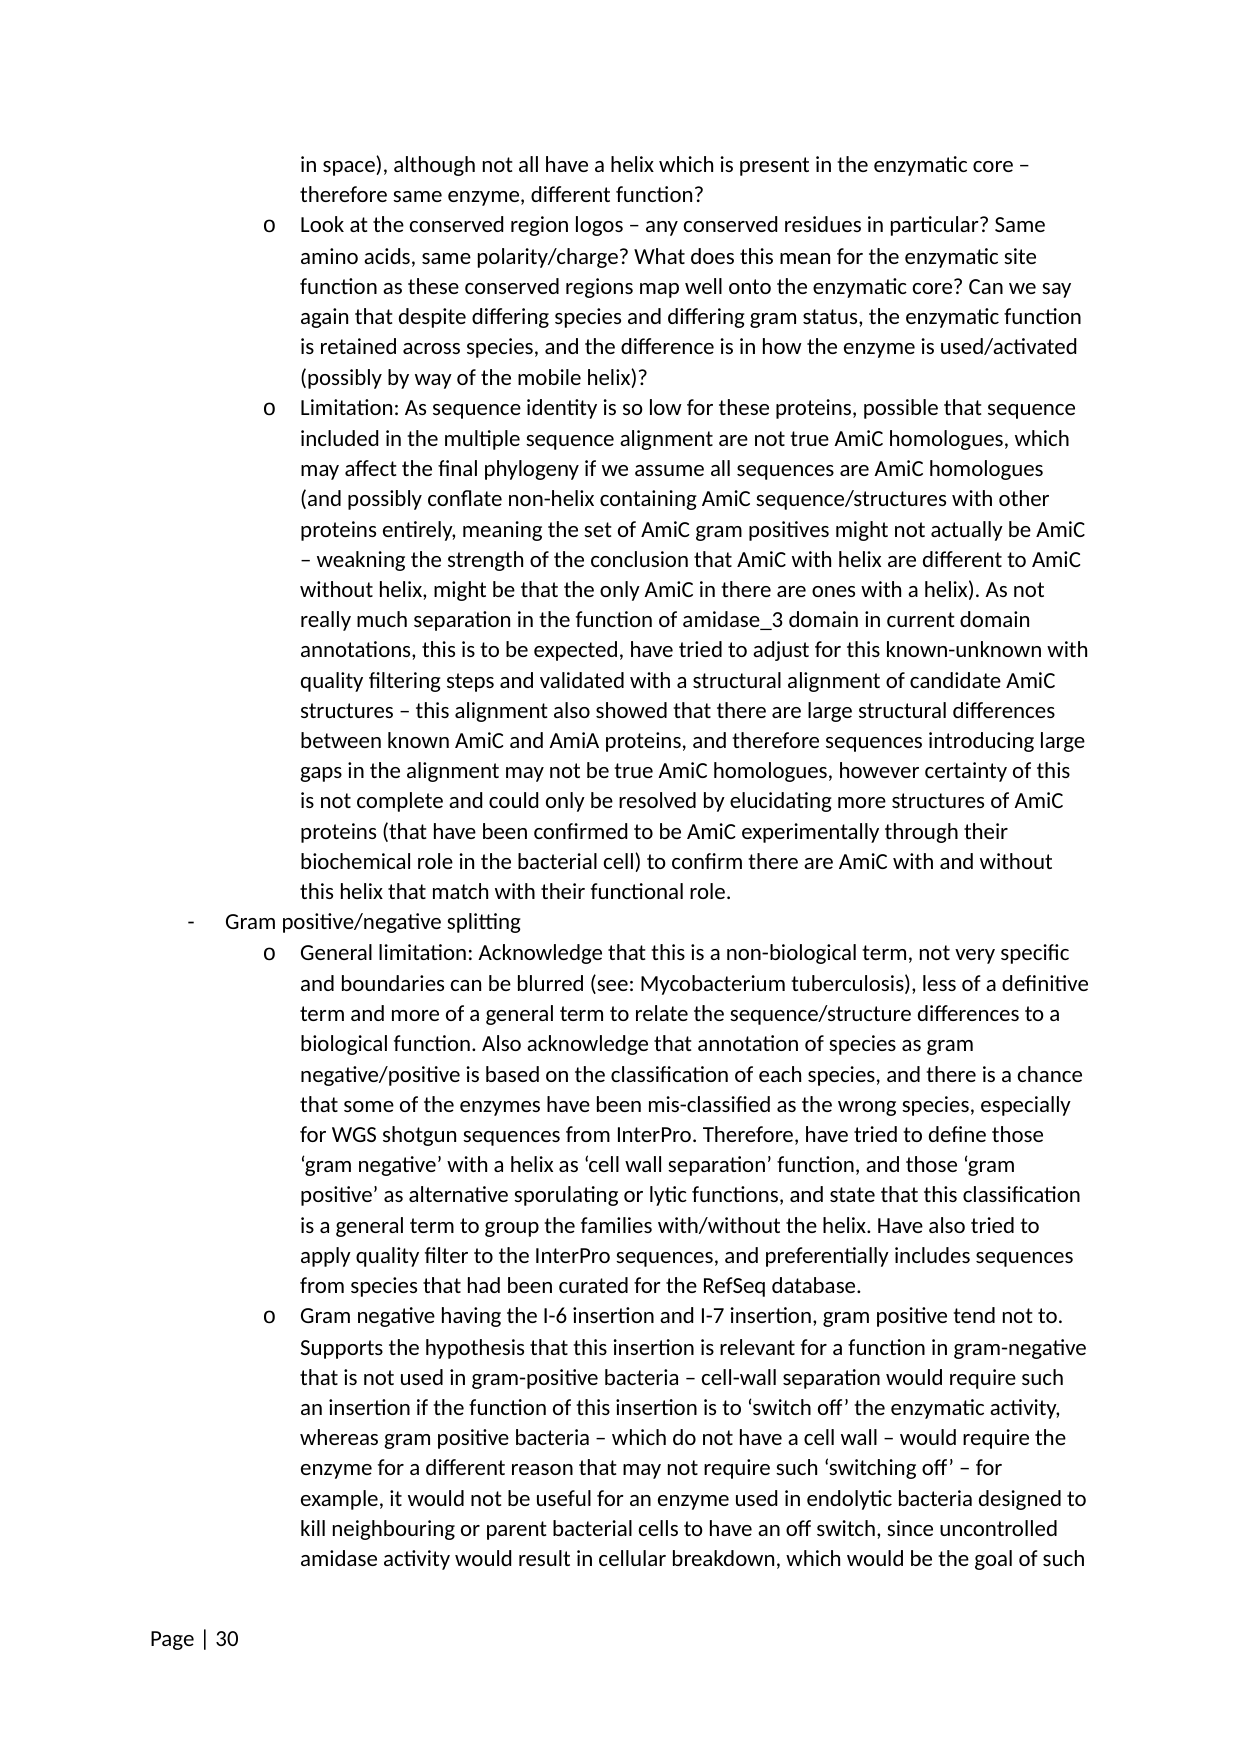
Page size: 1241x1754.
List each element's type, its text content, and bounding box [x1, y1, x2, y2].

list Limitation: As sequence identity is so low for these proteins, possible that sequence included in the multiple sequence alignment are not true AmiC homologues, which may affect the final phylogeny if we assume all sequences are AmiC homologues (and possibly conflate non-helix containing AmiC sequence/structures with other proteins entirely, meaning the set of AmiC gram positives might not actually be AmiC – weakning the strength of the conclusion that AmiC with helix are different to AmiC without helix, might be that the only AmiC in there are ones with a helix). As not really much separation in the function of amidase_3 domain in current domain annotations, this is to be expected, have tried to adjust for this known-unknown with quality filtering steps and validated with a structural alignment of candidate AmiC structures – this alignment also showed that there are large structural differences between known AmiC and AmiA proteins, and therefore sequences introducing large gaps in the alignment may not be true AmiC homologues, however certainty of this is not complete and could only be resolved by elucidating more structures of AmiC proteins (that have been confirmed to be AmiC experimentally through their biochemical role in the bacterial cell) to confirm there are AmiC with and without this helix that match with their functional role. [262, 393, 1090, 905]
list General limitation: Acknowledge that this is a non-biological term, not very specific and boundaries can be blurred (see: Mycobacterium tuberculosis), less of a definitive term and more of a general term to relate the sequence/structure differences to a biological function. Also acknowledge that annotation of species as gram negative/positive is based on the classification of each species, and there is a chance that some of the enzymes have been mis-classified as the wrong species, especially for WGS shotgun sequences from InterPro. Therefore, have tried to define those ‘gram negative’ with a helix as ‘cell wall separation’ function, and those ‘gram positive’ as alternative sporulating or lytic functions, and state that this classification is a general term to group the families with/without the helix. Have also tried to apply quality filter to the InterPro sequences, and preferentially includes sequences from species that had been curated for the RefSeq database. [262, 938, 1090, 1299]
list Look at the conserved region logos – any conserved residues in particular? Same amino acids, same polarity/charge? What does this mean for the enzymatic site function as these conserved regions map well onto the enzymatic core? Can we say again that despite differing species and differing gram status, the enzymatic function is retained across species, and the difference is in how the enzyme is used/activated (possibly by way of the mobile helix)? [262, 210, 1090, 391]
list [262, 1301, 1090, 1572]
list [262, 150, 1090, 208]
list Gram positive/negative splitting [187, 907, 1090, 936]
